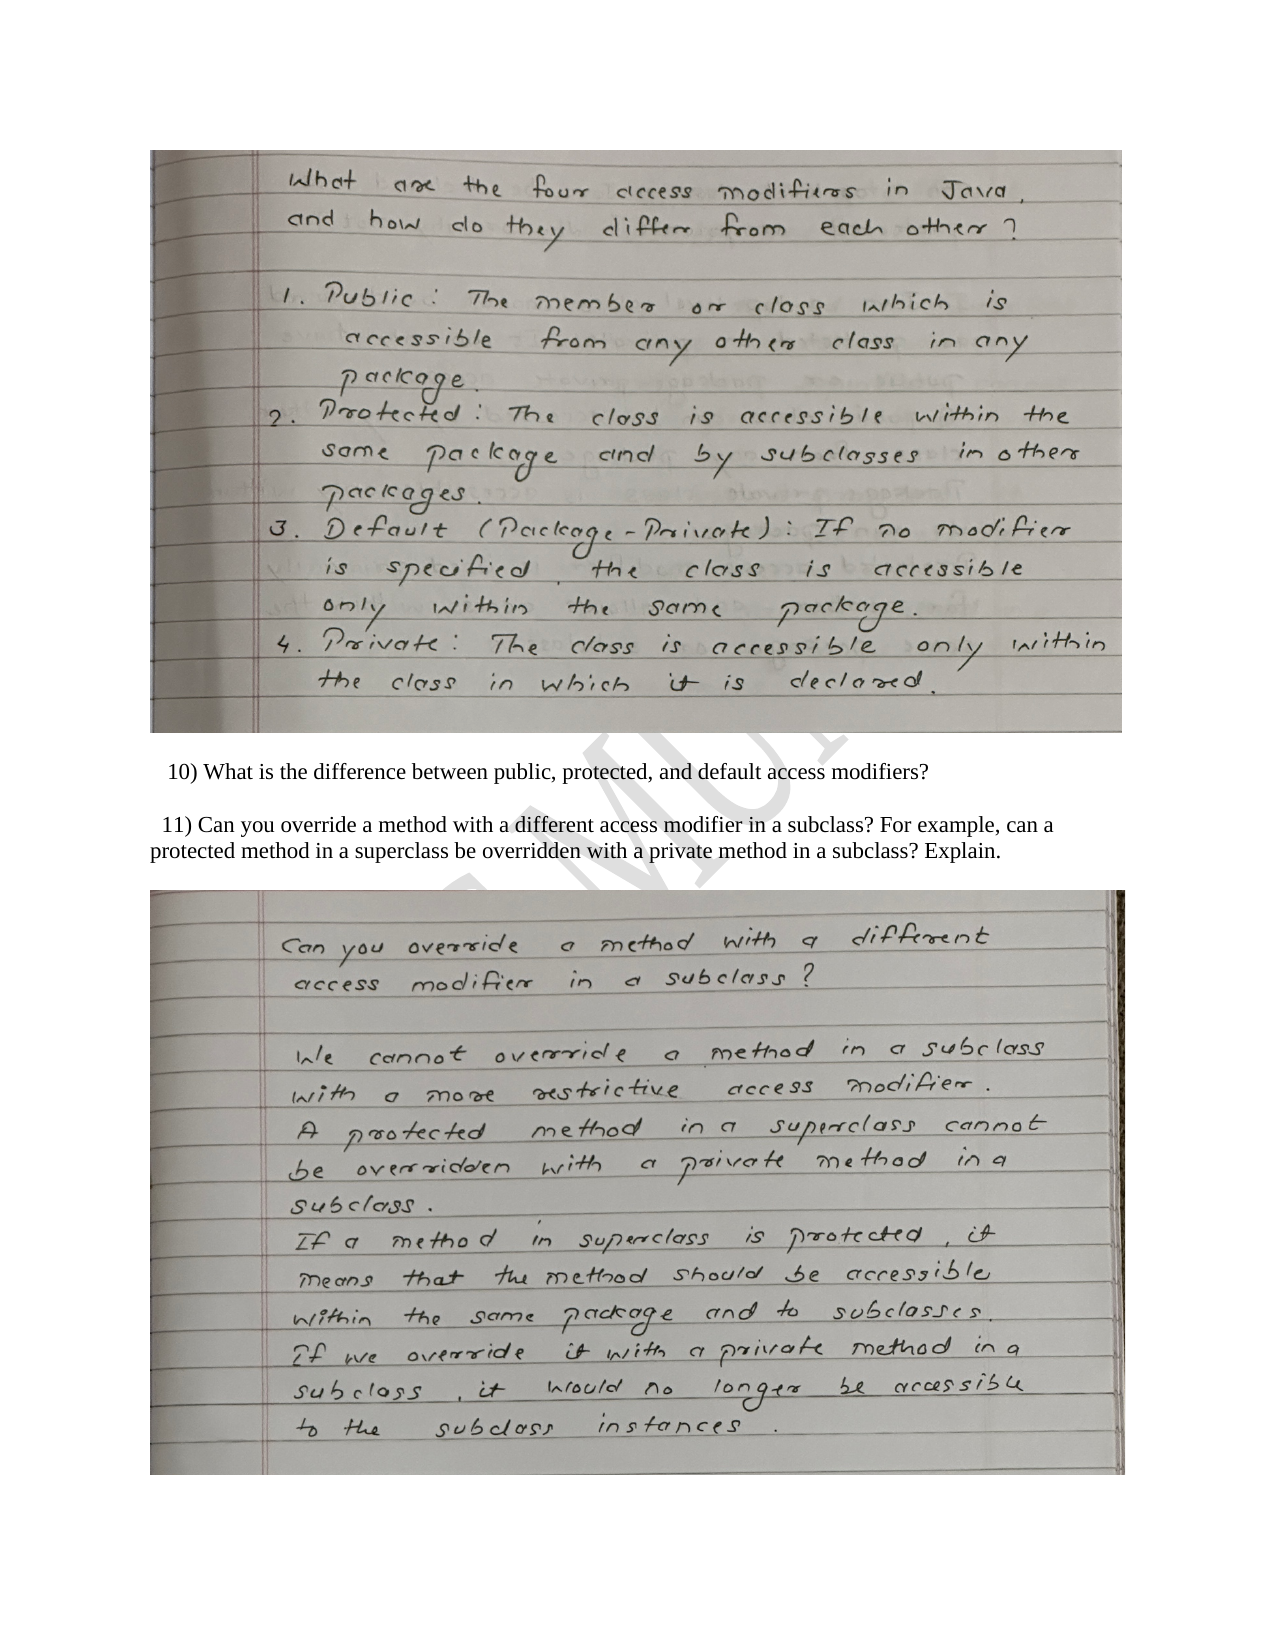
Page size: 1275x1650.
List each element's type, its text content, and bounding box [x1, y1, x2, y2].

text 10) What is the difference between public, protected, and default access modifiers? [150, 758, 1125, 785]
picture [150, 150, 1122, 733]
picture [150, 890, 1125, 1475]
text 11) Can you override a method with a different access modifier in a subclass? For example, can a protected method in a superclass be overridden with a private method in a subclass? Explain. [150, 811, 1125, 864]
